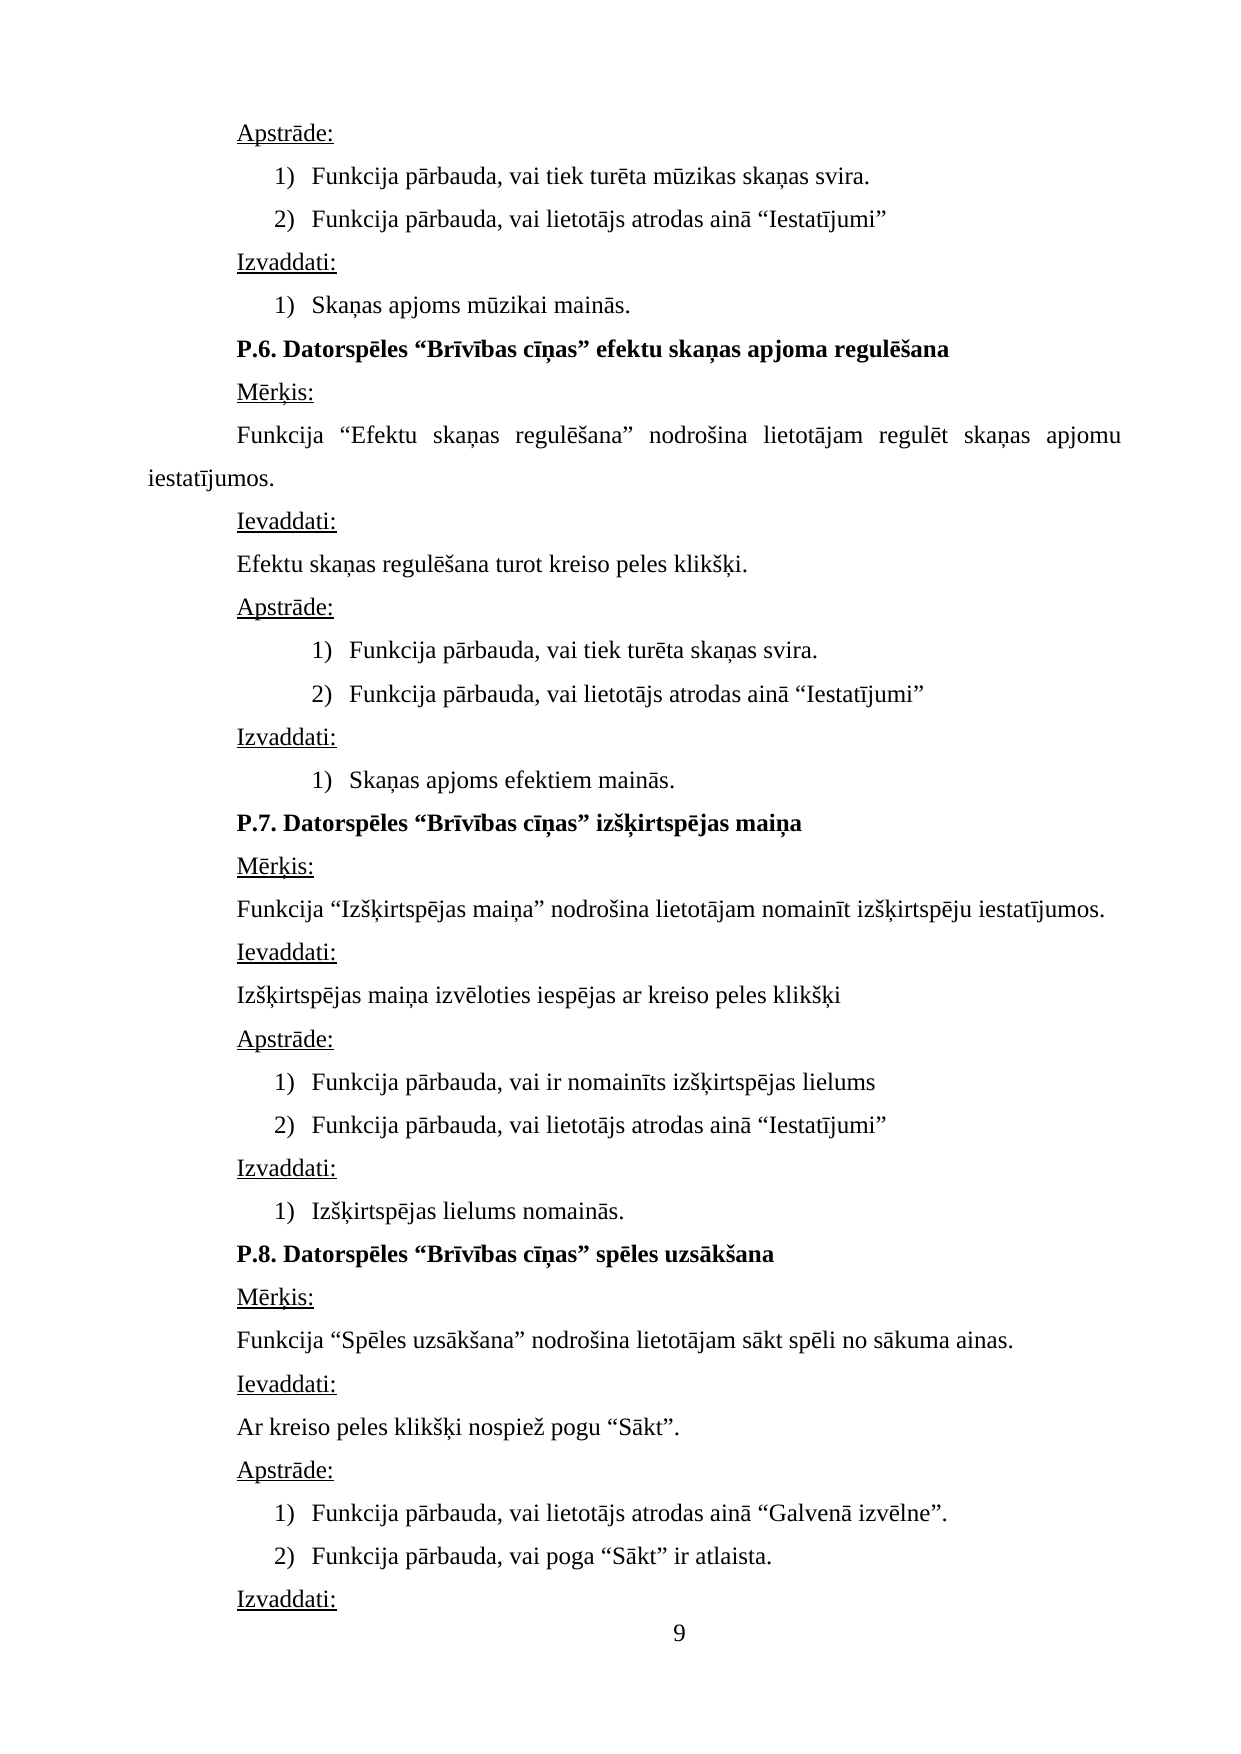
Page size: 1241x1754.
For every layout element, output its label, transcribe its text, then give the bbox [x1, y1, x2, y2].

list Skaņas apjoms efektiem mainās. [311, 765, 1122, 794]
text Izvaddati: [148, 247, 1122, 276]
text Izvaddati: [148, 1584, 1122, 1613]
list Funkcija pārbauda, vai lietotājs atrodas ainā “Galvenā izvēlne”. [274, 1498, 1122, 1527]
text P.8. Datorspēles “Brīvības cīņas” spēles uzsākšana [148, 1239, 1122, 1268]
text Mērķis: [148, 851, 1122, 880]
text Ievaddati: [148, 506, 1122, 535]
list Funkcija pārbauda, vai lietotājs atrodas ainā “Iestatījumi” [274, 204, 1122, 233]
text Ievaddati: [148, 1369, 1122, 1397]
text Funkcija “Spēles uzsākšana” nodrošina lietotājam sākt spēli no sākuma ainas. [148, 1326, 1122, 1354]
text Efektu skaņas regulēšana turot kreiso peles klikšķi. [148, 549, 1122, 578]
text Mērķis: [148, 1282, 1122, 1311]
text Ar kreiso peles klikšķi nospiež pogu “Sākt”. [148, 1412, 1122, 1441]
text Mērķis: [148, 377, 1122, 406]
list Funkcija pārbauda, vai tiek turēta skaņas svira. [311, 636, 1122, 664]
text Apstrāde: [148, 1024, 1122, 1052]
list Funkcija pārbauda, vai lietotājs atrodas ainā “Iestatījumi” [311, 679, 1122, 707]
text Apstrāde: [148, 1455, 1122, 1484]
list Skaņas apjoms mūzikai mainās. [274, 291, 1122, 319]
list Funkcija pārbauda, vai lietotājs atrodas ainā “Iestatījumi” [274, 1110, 1122, 1139]
text Apstrāde: [148, 592, 1122, 621]
list Izšķirtspējas lielums nomainās. [274, 1196, 1122, 1225]
text Izvaddati: [148, 722, 1122, 751]
text Ievaddati: [148, 937, 1122, 966]
text Izšķirtspējas maiņa izvēloties iespējas ar kreiso peles klikšķi [148, 981, 1122, 1009]
list Funkcija pārbauda, vai poga “Sākt” ir atlaista. [274, 1541, 1122, 1570]
text Apstrāde: [148, 118, 1122, 147]
text Izvaddati: [148, 1153, 1122, 1182]
list Funkcija pārbauda, vai ir nomainīts izšķirtspējas lielums [274, 1067, 1122, 1096]
list Funkcija pārbauda, vai tiek turēta mūzikas skaņas svira. [274, 161, 1122, 190]
text P.6. Datorspēles “Brīvības cīņas” efektu skaņas apjoma regulēšana [148, 334, 1122, 362]
text P.7. Datorspēles “Brīvības cīņas” izšķirtspējas maiņa [148, 808, 1122, 837]
text Funkcija “Izšķirtspējas maiņa” nodrošina lietotājam nomainīt izšķirtspēju iestatījumos. [148, 894, 1122, 923]
text Funkcija “Efektu skaņas regulēšana” nodrošina lietotājam regulēt skaņas apjomu iestatījumos. [148, 420, 1122, 492]
